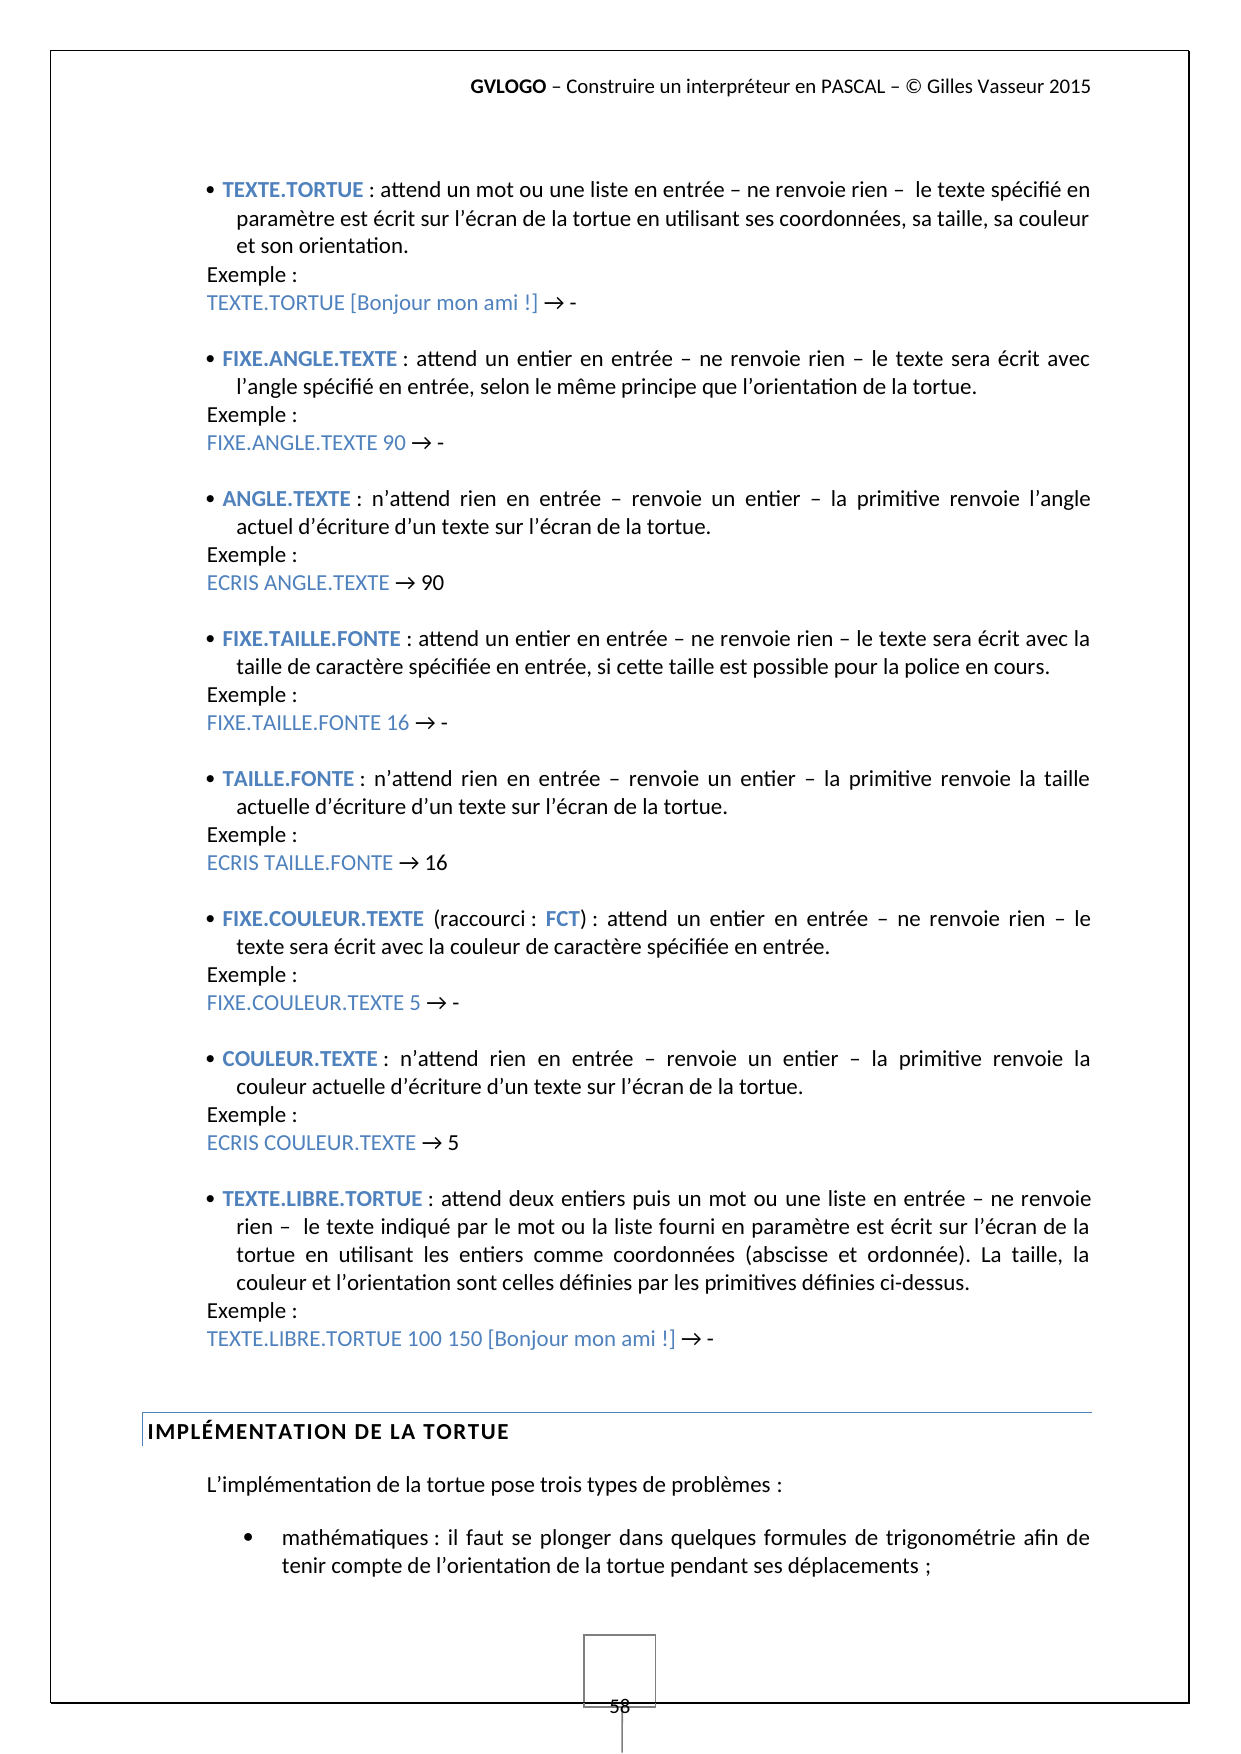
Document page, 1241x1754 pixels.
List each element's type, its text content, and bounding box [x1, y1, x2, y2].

text Exemple : [147, 1100, 1092, 1128]
text TEXTE.TORTUE [Bonjour mon ami !] → - [147, 288, 1092, 316]
text FIXE.ANGLE.TEXTE 90 → - [147, 428, 1092, 456]
list TEXTE.LIBRE.TORTUE : attend deux entiers puis un mot ou une liste en entrée – ne renvoie rien – le texte indiqué par le mot ou la liste fourni en paramètre est écrit sur l’écran de la tortue en utilisant les entiers comme coordonnées (abscisse et ordonnée). La taille, la couleur et l’orientation sont celles définies par les primitives définies ci-dessus. [207, 1184, 1092, 1296]
list FIXE.COULEUR.TEXTE (raccourci : FCT) : attend un entier en entrée – ne renvoie rien – le texte sera écrit avec la couleur de caractère spécifiée en entrée. [207, 904, 1092, 960]
list mathématiques : il faut se plonger dans quelques formules de trigonométrie afin de tenir compte de l’orientation de la tortue pendant ses déplacements ; [244, 1523, 1092, 1579]
list TAILLE.FONTE : n’attend rien en entrée – renvoie un entier – la primitive renvoie la taille actuelle d’écriture d’un texte sur l’écran de la tortue. [207, 764, 1092, 820]
text ECRIS COULEUR.TEXTE → 5 [147, 1128, 1092, 1156]
text L’implémentation de la tortue pose trois types de problèmes : [147, 1471, 1092, 1498]
list COULEUR.TEXTE : n’attend rien en entrée – renvoie un entier – la primitive renvoie la couleur actuelle d’écriture d’un texte sur l’écran de la tortue. [207, 1044, 1092, 1100]
text Exemple : [147, 400, 1092, 428]
text TEXTE.LIBRE.TORTUE 100 150 [Bonjour mon ami !] → - [147, 1324, 1092, 1352]
subtitle Implémentation de la tortue [143, 1413, 1092, 1446]
text Exemple : [147, 680, 1092, 708]
list ANGLE.TEXTE : n’attend rien en entrée – renvoie un entier – la primitive renvoie l’angle actuel d’écriture d’un texte sur l’écran de la tortue. [207, 484, 1092, 540]
text Exemple : [147, 960, 1092, 988]
text FIXE.COULEUR.TEXTE 5 → - [147, 988, 1092, 1016]
text Exemple : [147, 540, 1092, 568]
list FIXE.TAILLE.FONTE : attend un entier en entrée – ne renvoie rien – le texte sera écrit avec la taille de caractère spécifiée en entrée, si cette taille est possible pour la police en cours. [207, 624, 1092, 680]
list FIXE.ANGLE.TEXTE : attend un entier en entrée – ne renvoie rien – le texte sera écrit avec l’angle spécifié en entrée, selon le même principe que l’orientation de la tortue. [207, 344, 1092, 400]
text ECRIS ANGLE.TEXTE → 90 [147, 568, 1092, 596]
text Exemple : [147, 1296, 1092, 1324]
list TEXTE.TORTUE : attend un mot ou une liste en entrée – ne renvoie rien – le texte spécifié en paramètre est écrit sur l’écran de la tortue en utilisant ses coordonnées, sa taille, sa couleur et son orientation. [207, 176, 1092, 260]
text ECRIS TAILLE.FONTE → 16 [147, 848, 1092, 876]
text Exemple : [147, 820, 1092, 848]
text Exemple : [147, 260, 1092, 288]
text FIXE.TAILLE.FONTE 16 → - [147, 708, 1092, 736]
